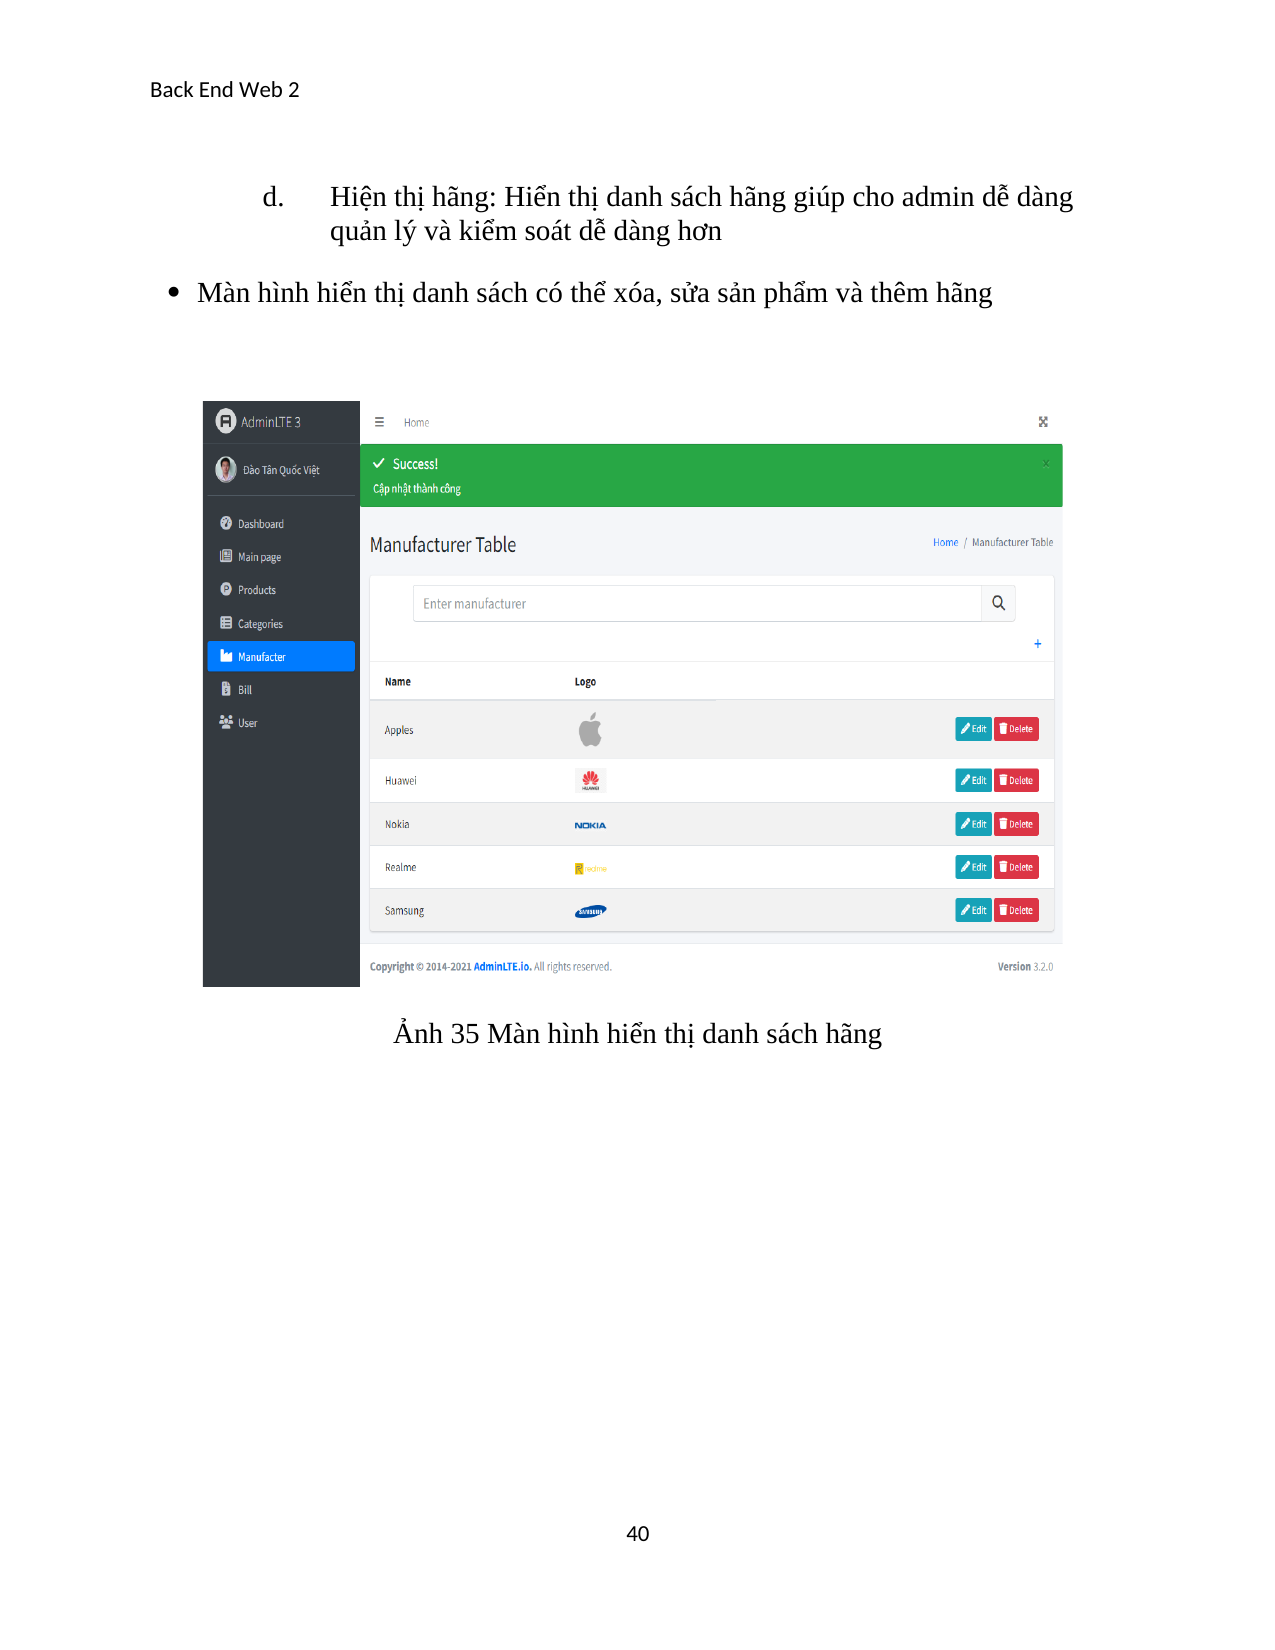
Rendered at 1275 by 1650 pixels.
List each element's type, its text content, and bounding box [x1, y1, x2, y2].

text Ảnh 35 Màn hình hiển thị danh sách hãng [150, 1016, 1125, 1050]
text Hiện thị hãng: Hiển thị danh sách hãng giúp cho admin dễ dàng quản lý và kiểm soát dễ dàng hơn [262, 179, 1125, 246]
text Màn hình hiển thị danh sách có thể xóa, sửa sản phẩm và thêm hãng [169, 275, 1125, 309]
picture [202, 401, 1063, 987]
